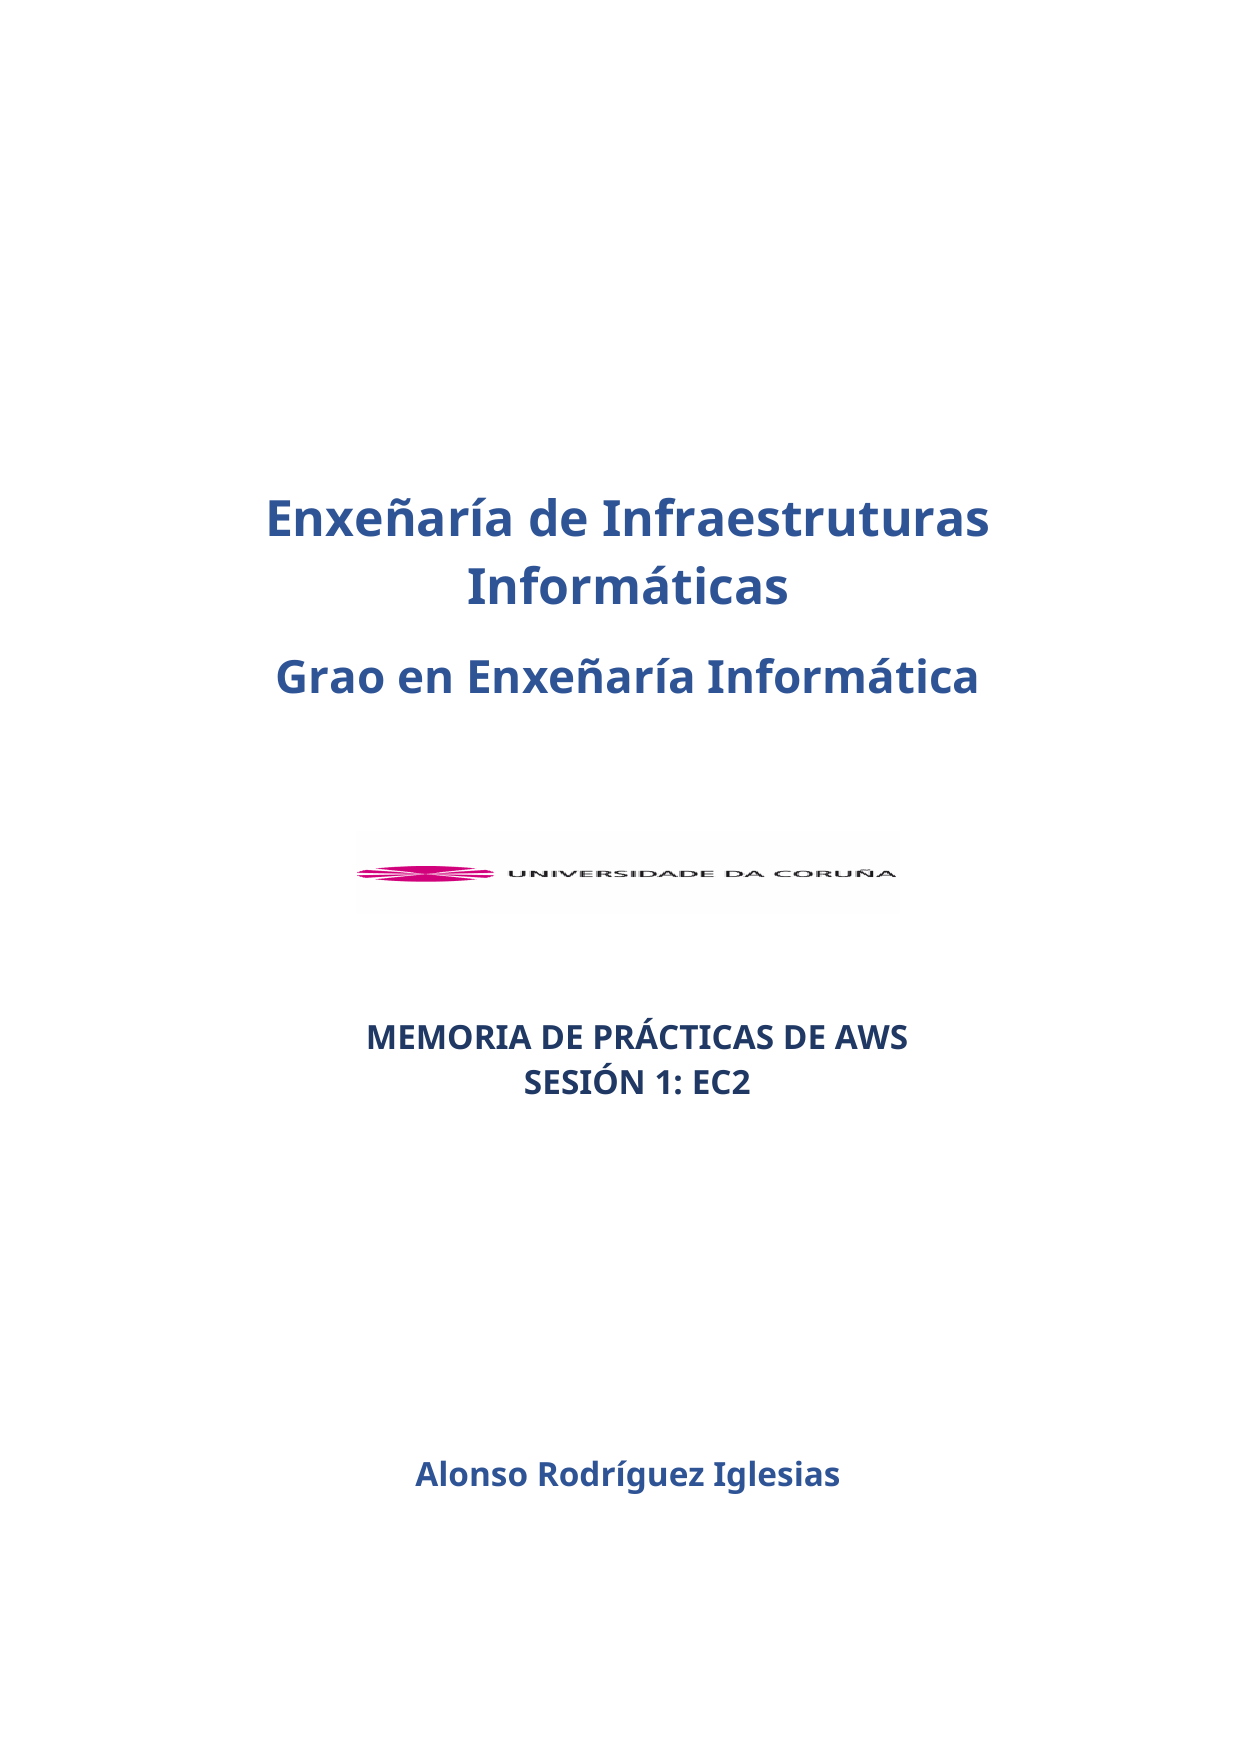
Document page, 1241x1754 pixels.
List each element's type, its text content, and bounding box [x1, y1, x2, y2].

picture [355, 830, 901, 914]
subtitle Grao en Enxeñaría Informática [103, 644, 1152, 707]
subtitle Enxeñaría de Infraestruturas Informáticas [103, 483, 1152, 619]
text Alonso Rodríguez Iglesias [103, 1451, 1152, 1496]
